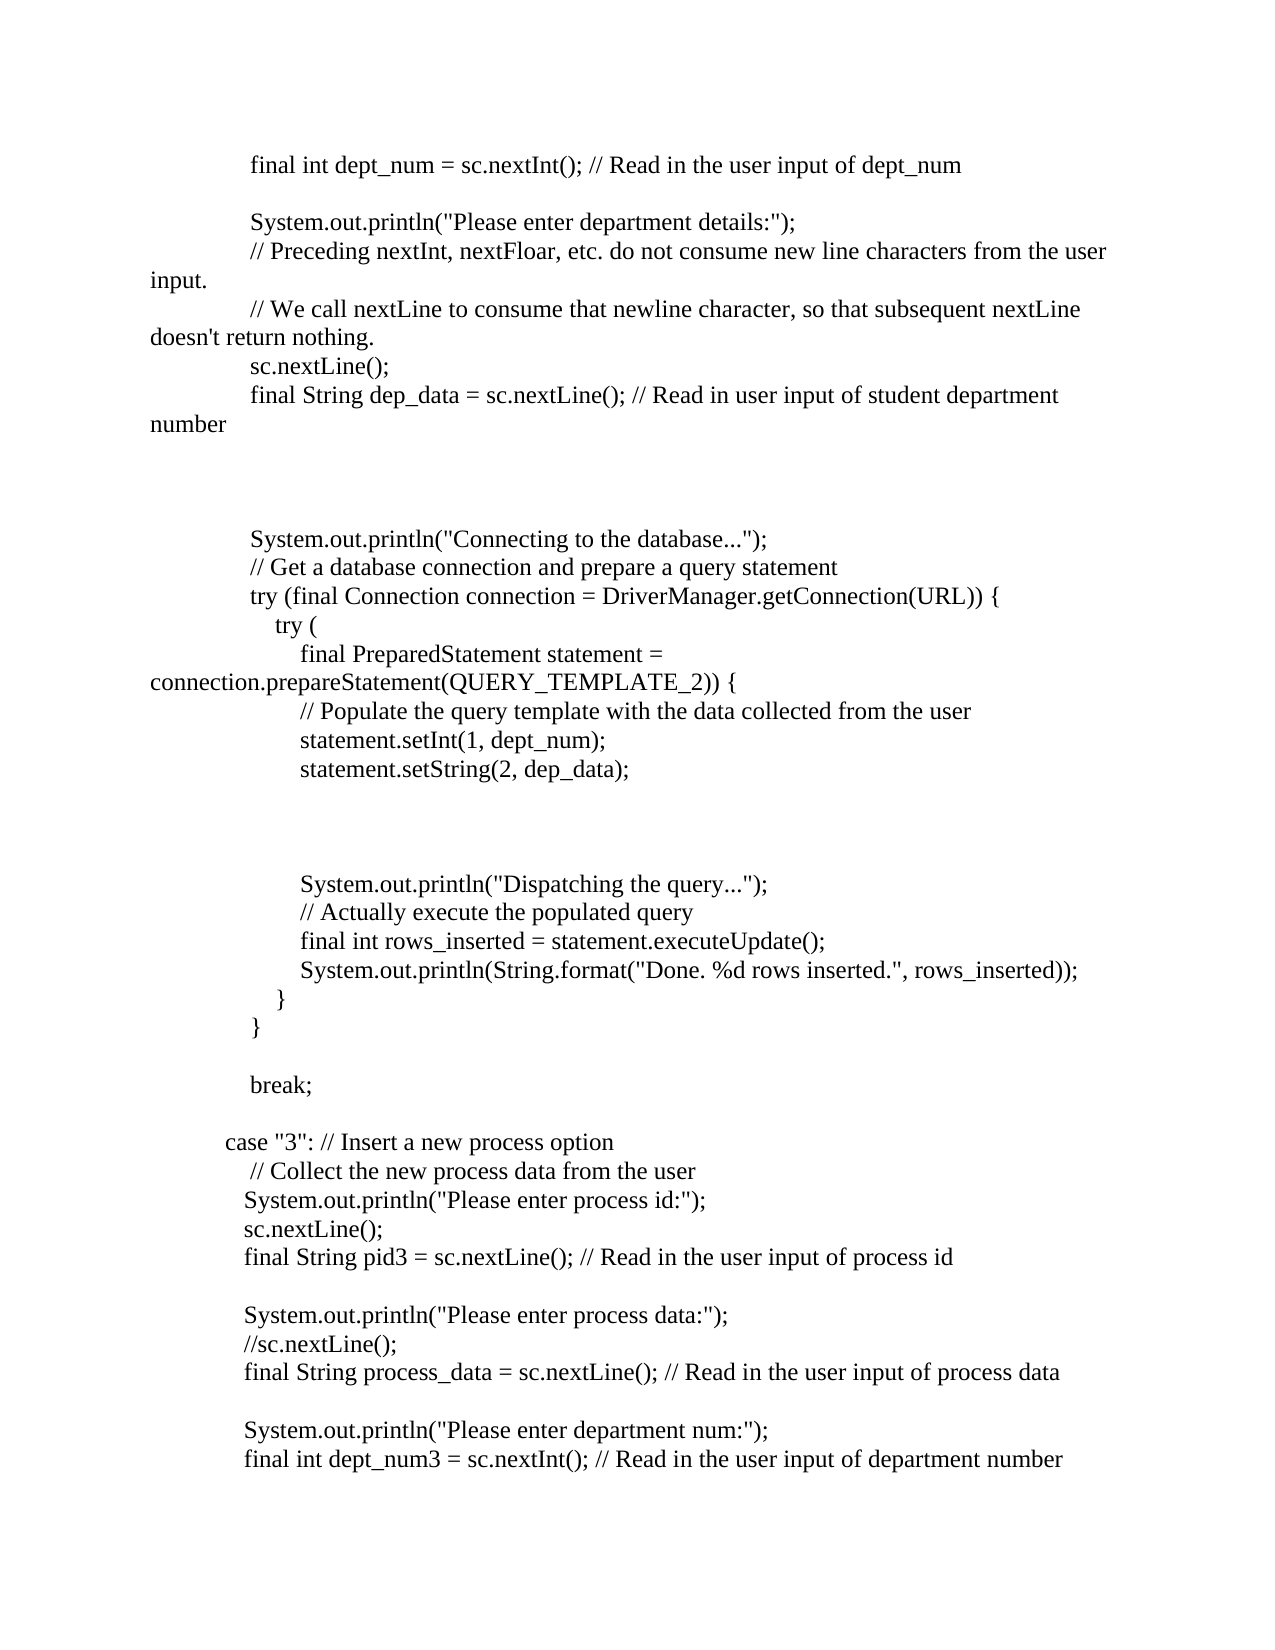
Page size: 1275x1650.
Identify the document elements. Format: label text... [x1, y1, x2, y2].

text final PreparedStatement statement = connection.prepareStatement(QUERY_TEMPLATE_2)) { [150, 639, 1125, 696]
text // Get a database connection and prepare a query statement [150, 552, 1125, 581]
text sc.nextLine(); [150, 351, 1125, 380]
text final int dept_num3 = sc.nextInt(); // Read in the user input of department number [150, 1444, 1125, 1472]
text statement.setString(2, dep_data); [150, 754, 1125, 782]
text break; [150, 1070, 1125, 1099]
text System.out.println("Please enter process data:"); [150, 1300, 1125, 1329]
text final String process_data = sc.nextLine(); // Read in the user input of process data [150, 1357, 1125, 1386]
text System.out.println("Please enter department details:"); [150, 207, 1125, 236]
text // Preceding nextInt, nextFloar, etc. do not consume new line characters from the user input. [150, 236, 1125, 294]
text final String pid3 = sc.nextLine(); // Read in the user input of process id [150, 1242, 1125, 1271]
text System.out.println("Connecting to the database..."); [150, 524, 1125, 552]
text //sc.nextLine(); [150, 1329, 1125, 1357]
text try (final Connection connection = DriverManager.getConnection(URL)) { [150, 581, 1125, 610]
text case "3": // Insert a new process option [150, 1127, 1125, 1156]
text // Populate the query template with the data collected from the user [150, 696, 1125, 725]
text statement.setInt(1, dept_num); [150, 725, 1125, 754]
text } [150, 1012, 1125, 1041]
text System.out.println(String.format("Done. %d rows inserted.", rows_inserted)); [150, 955, 1125, 984]
text System.out.println("Dispatching the query..."); [150, 869, 1125, 897]
text try ( [150, 610, 1125, 639]
text final int rows_inserted = statement.executeUpdate(); [150, 926, 1125, 955]
text sc.nextLine(); [150, 1214, 1125, 1242]
text final String dep_data = sc.nextLine(); // Read in user input of student department number [150, 380, 1125, 437]
text final int dept_num = sc.nextInt(); // Read in the user input of dept_num [150, 150, 1125, 179]
text System.out.println("Please enter process id:"); [150, 1185, 1125, 1214]
text System.out.println("Please enter department num:"); [150, 1415, 1125, 1444]
text // Collect the new process data from the user [150, 1156, 1125, 1185]
text // Actually execute the populated query [150, 897, 1125, 926]
text // We call nextLine to consume that newline character, so that subsequent nextLine doesn't return nothing. [150, 294, 1125, 351]
text } [150, 984, 1125, 1012]
